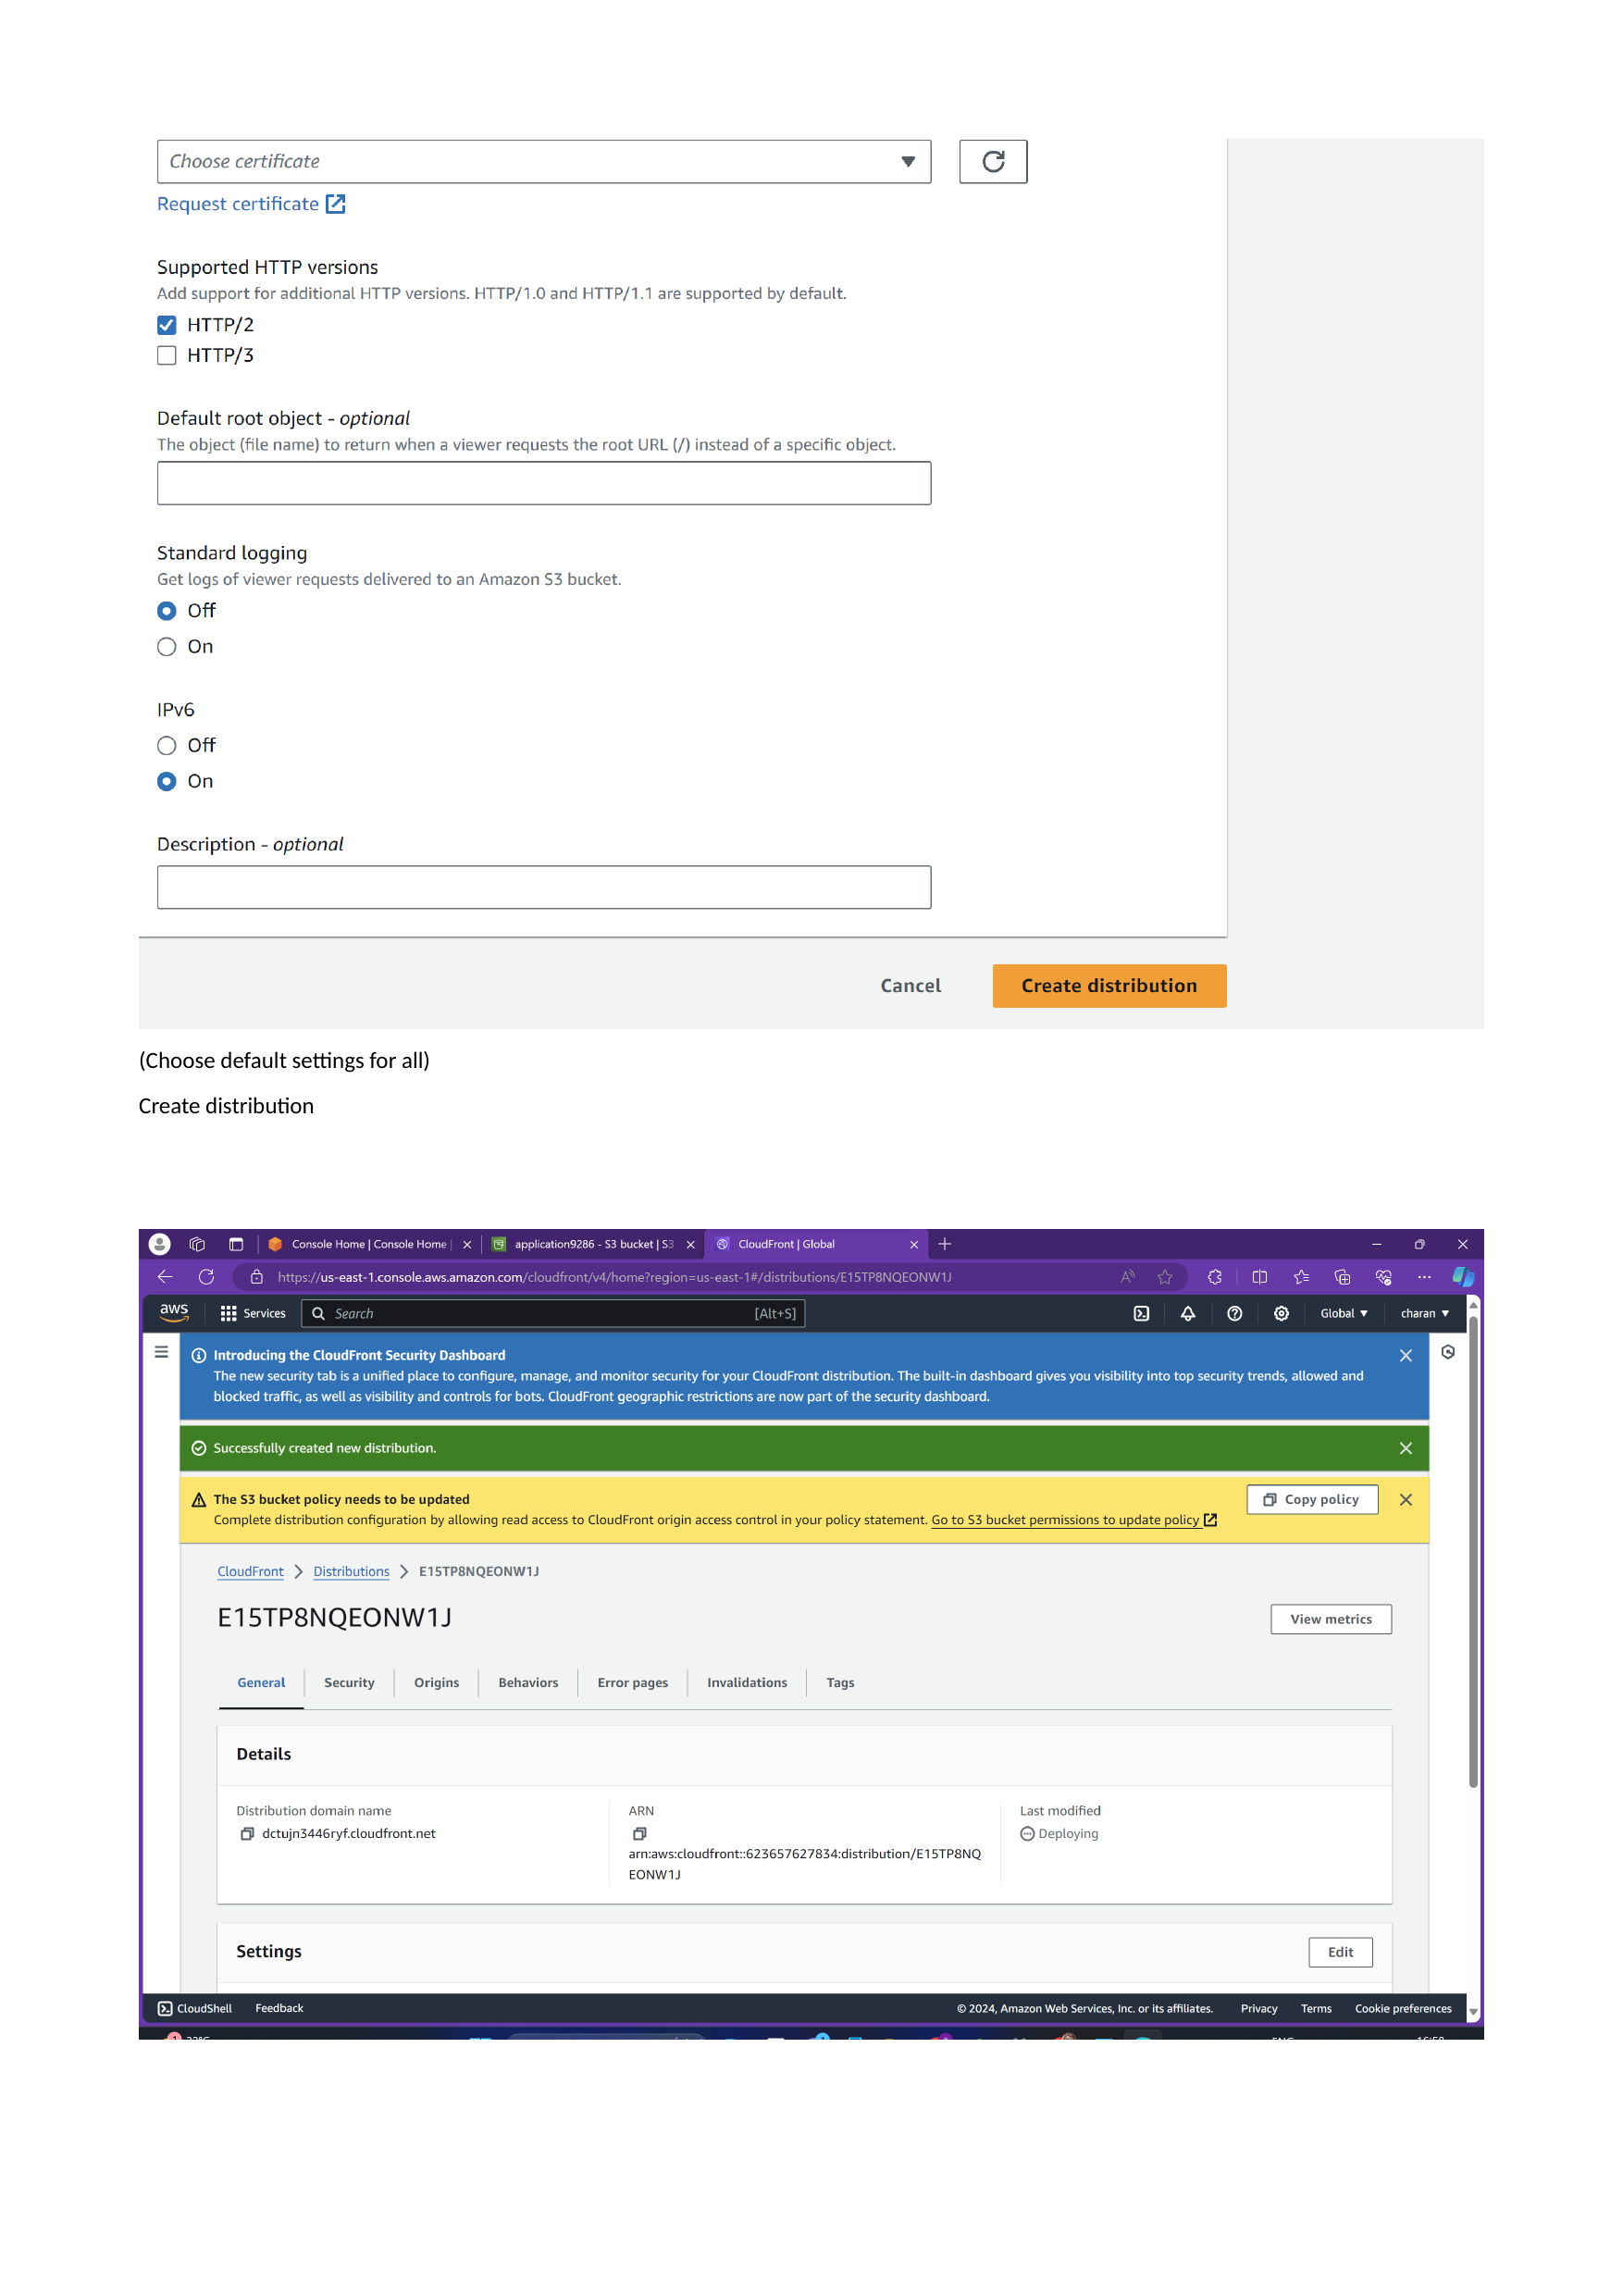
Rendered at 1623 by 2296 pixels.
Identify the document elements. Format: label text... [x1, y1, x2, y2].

text (Choose default settings for all) [139, 1046, 1484, 1074]
picture [139, 1229, 1484, 2040]
text Create distribution [139, 1091, 1484, 1120]
picture [139, 139, 1484, 1029]
